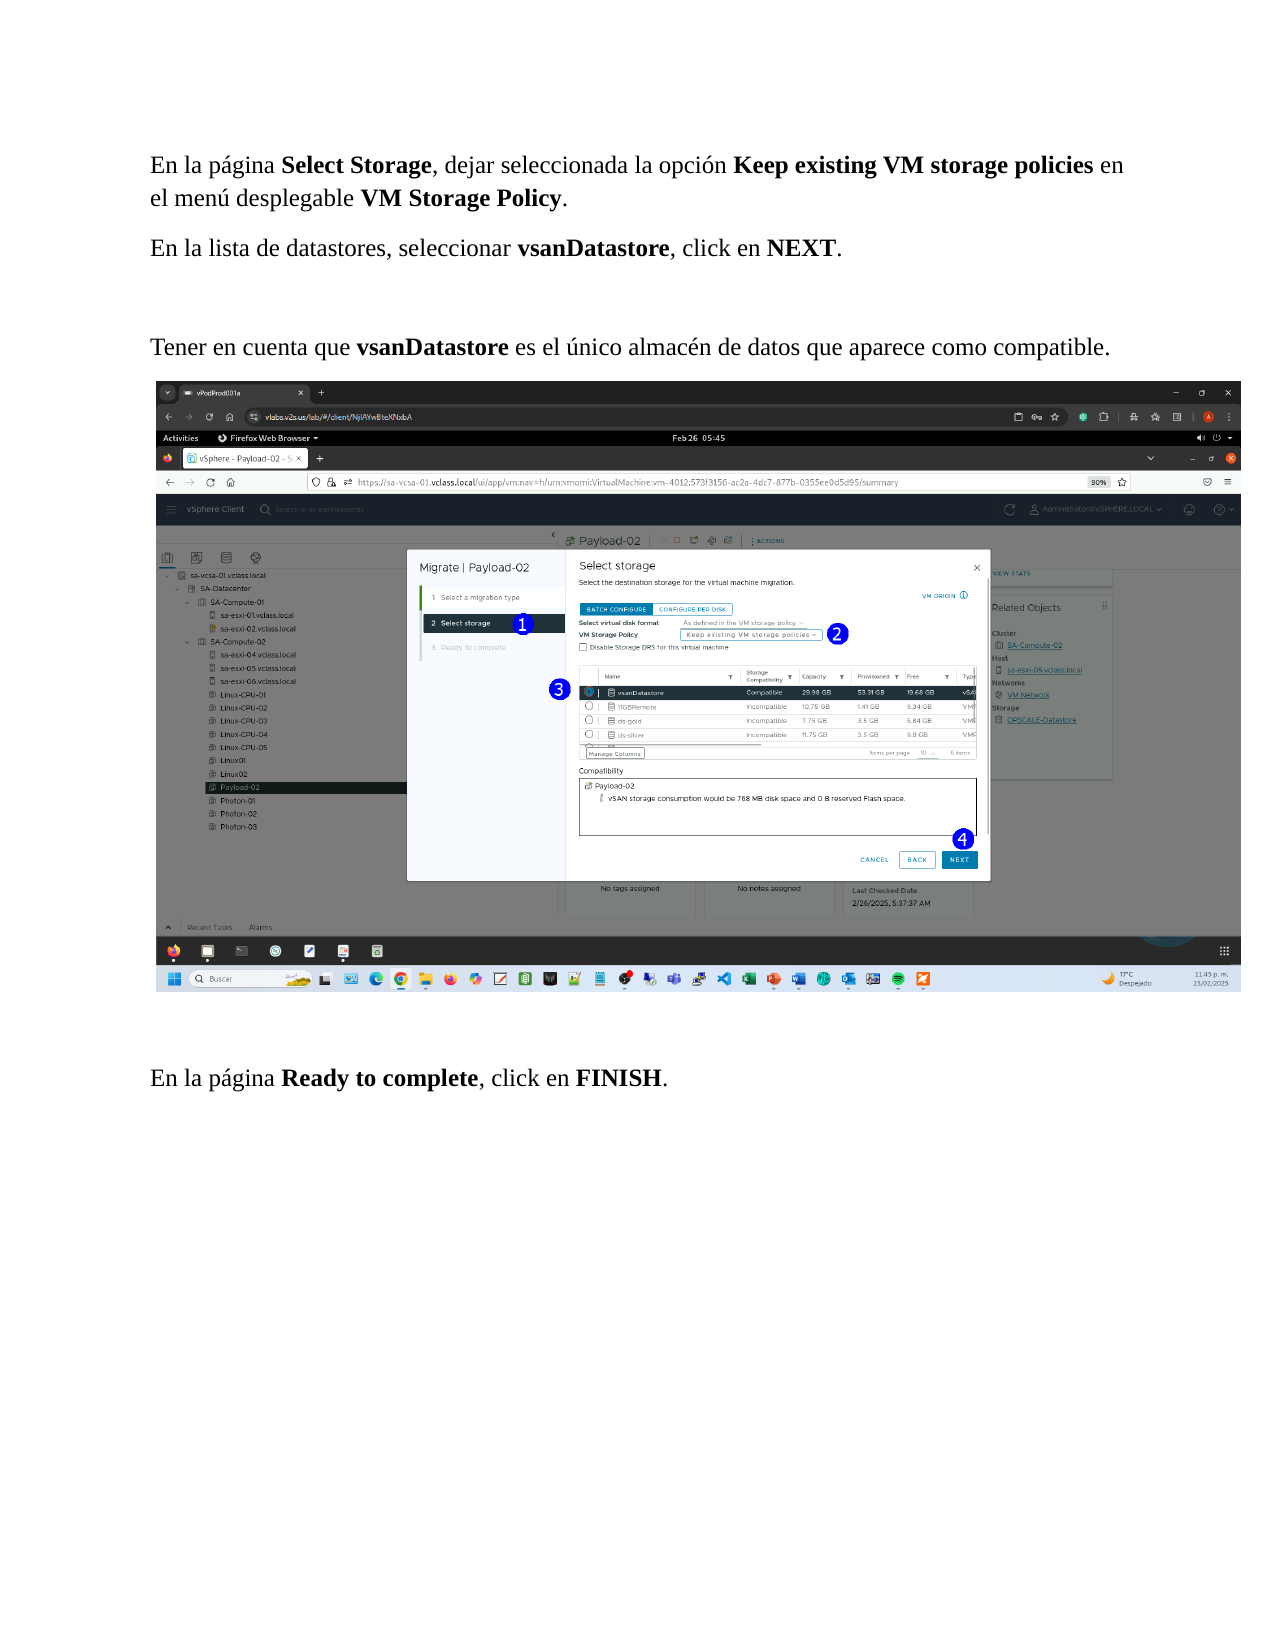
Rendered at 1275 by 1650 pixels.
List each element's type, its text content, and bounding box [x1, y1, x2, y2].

text En la página Select Storage, dejar seleccionada la opción Keep existing VM storage policies en el menú desplegable VM Storage Policy. [150, 150, 1125, 212]
text En la lista de datastores, seleccionar vsanDatastore, click en NEXT. [150, 233, 1125, 261]
picture [156, 381, 1241, 992]
text Tener en cuenta que vsanDatastore es el único almacén de datos que aparece como compatible. [150, 332, 1125, 361]
text En la página Ready to complete, click en FINISH. [150, 1063, 1125, 1091]
